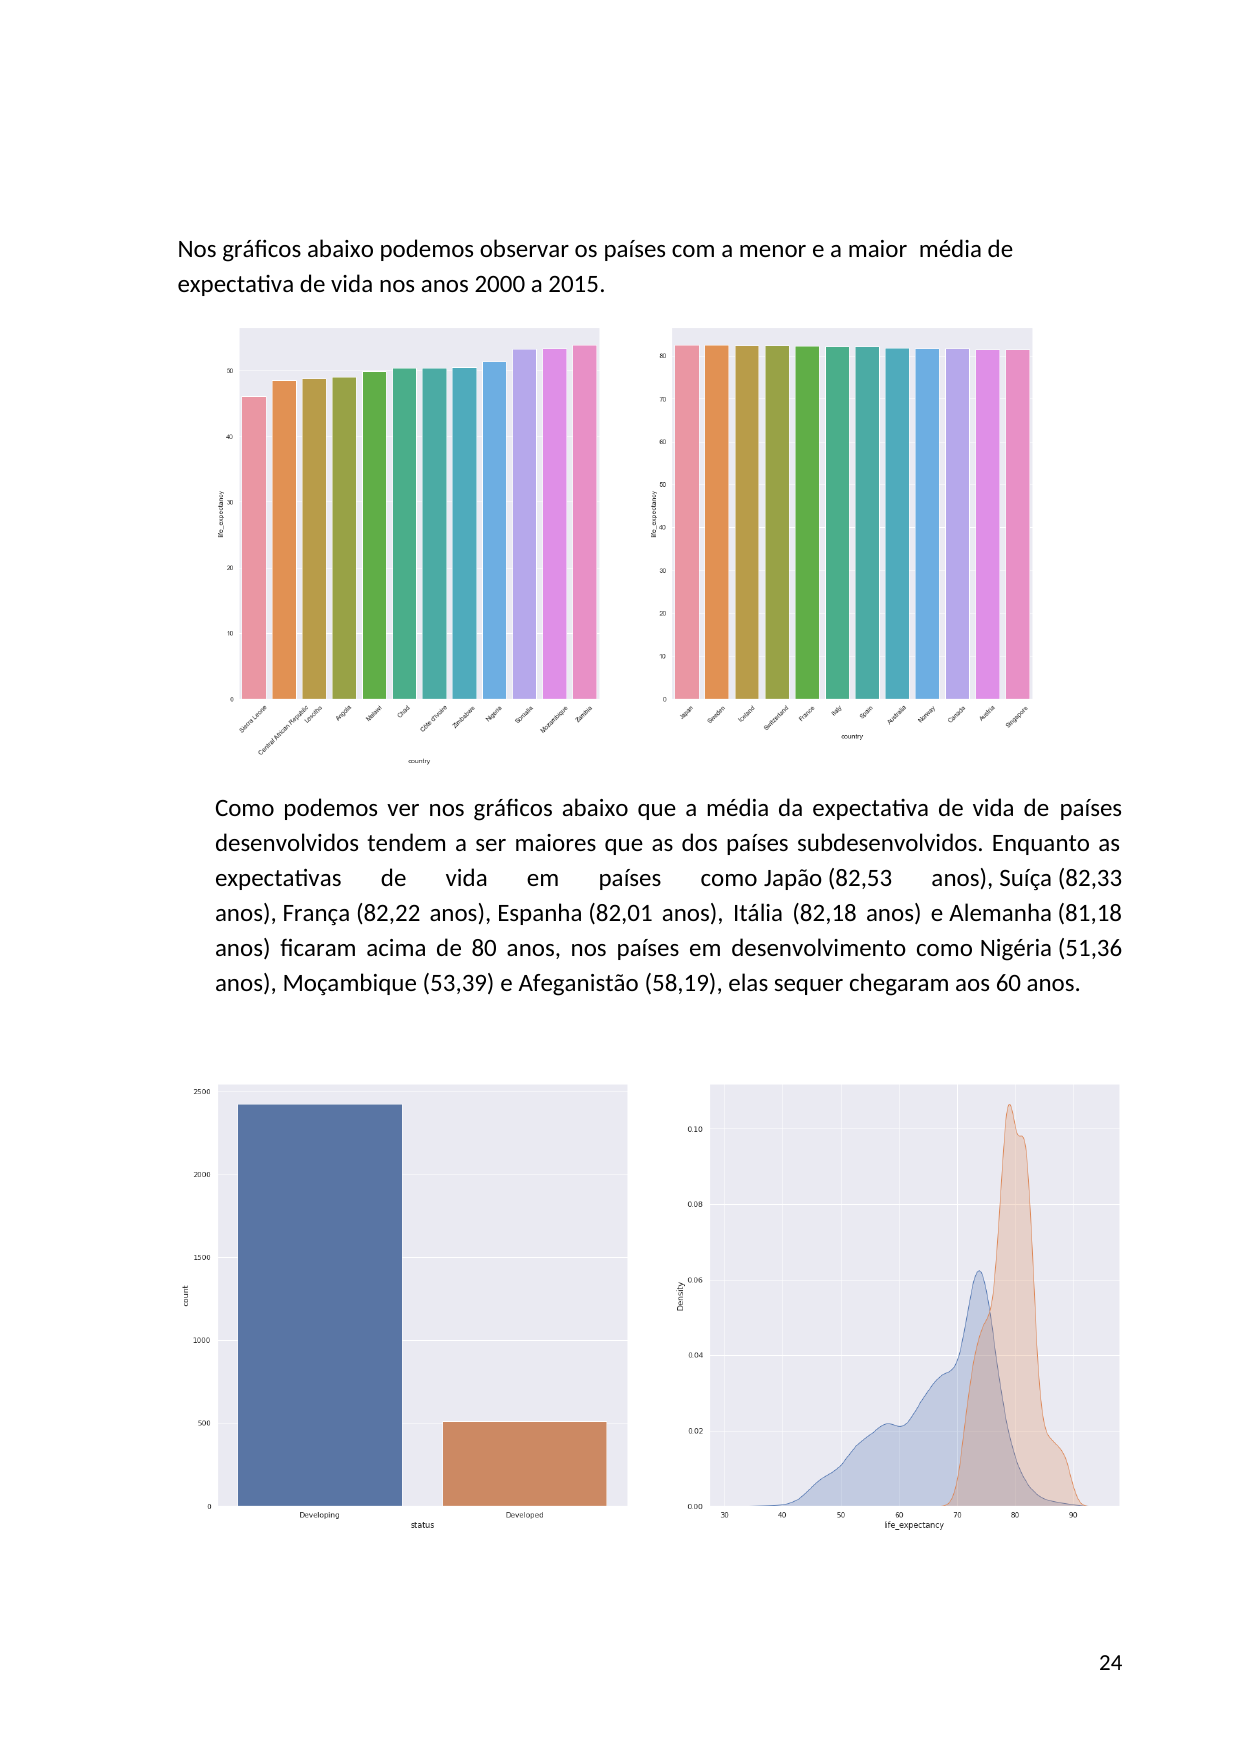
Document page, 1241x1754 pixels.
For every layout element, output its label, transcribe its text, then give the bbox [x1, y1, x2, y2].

picture [214, 323, 1036, 768]
text Como podemos ver nos gráficos abaixo que a média da expectativa de vida de países desenvolvidos tendem a ser maiores que as dos países subdesenvolvidos. Enquanto as expectativas de vida em países como Japão (82,53 anos), Suíça (82,33 anos), França (82,22 anos), Espanha (82,01 anos), Itália (82,18 anos) e Alemanha (81,18 anos) ficaram acima de 80 anos, nos países em desenvolvimento como Nigéria (51,36 anos), Moçambique (53,39) e Afeganistão (58,19), elas sequer chegaram aos 60 anos. [215, 792, 1122, 998]
picture [177, 1079, 1123, 1534]
text Nos gráficos abaixo podemos observar os países com a menor e a maior média de expectativa de vida nos anos 2000 a 2015. [177, 233, 1122, 298]
